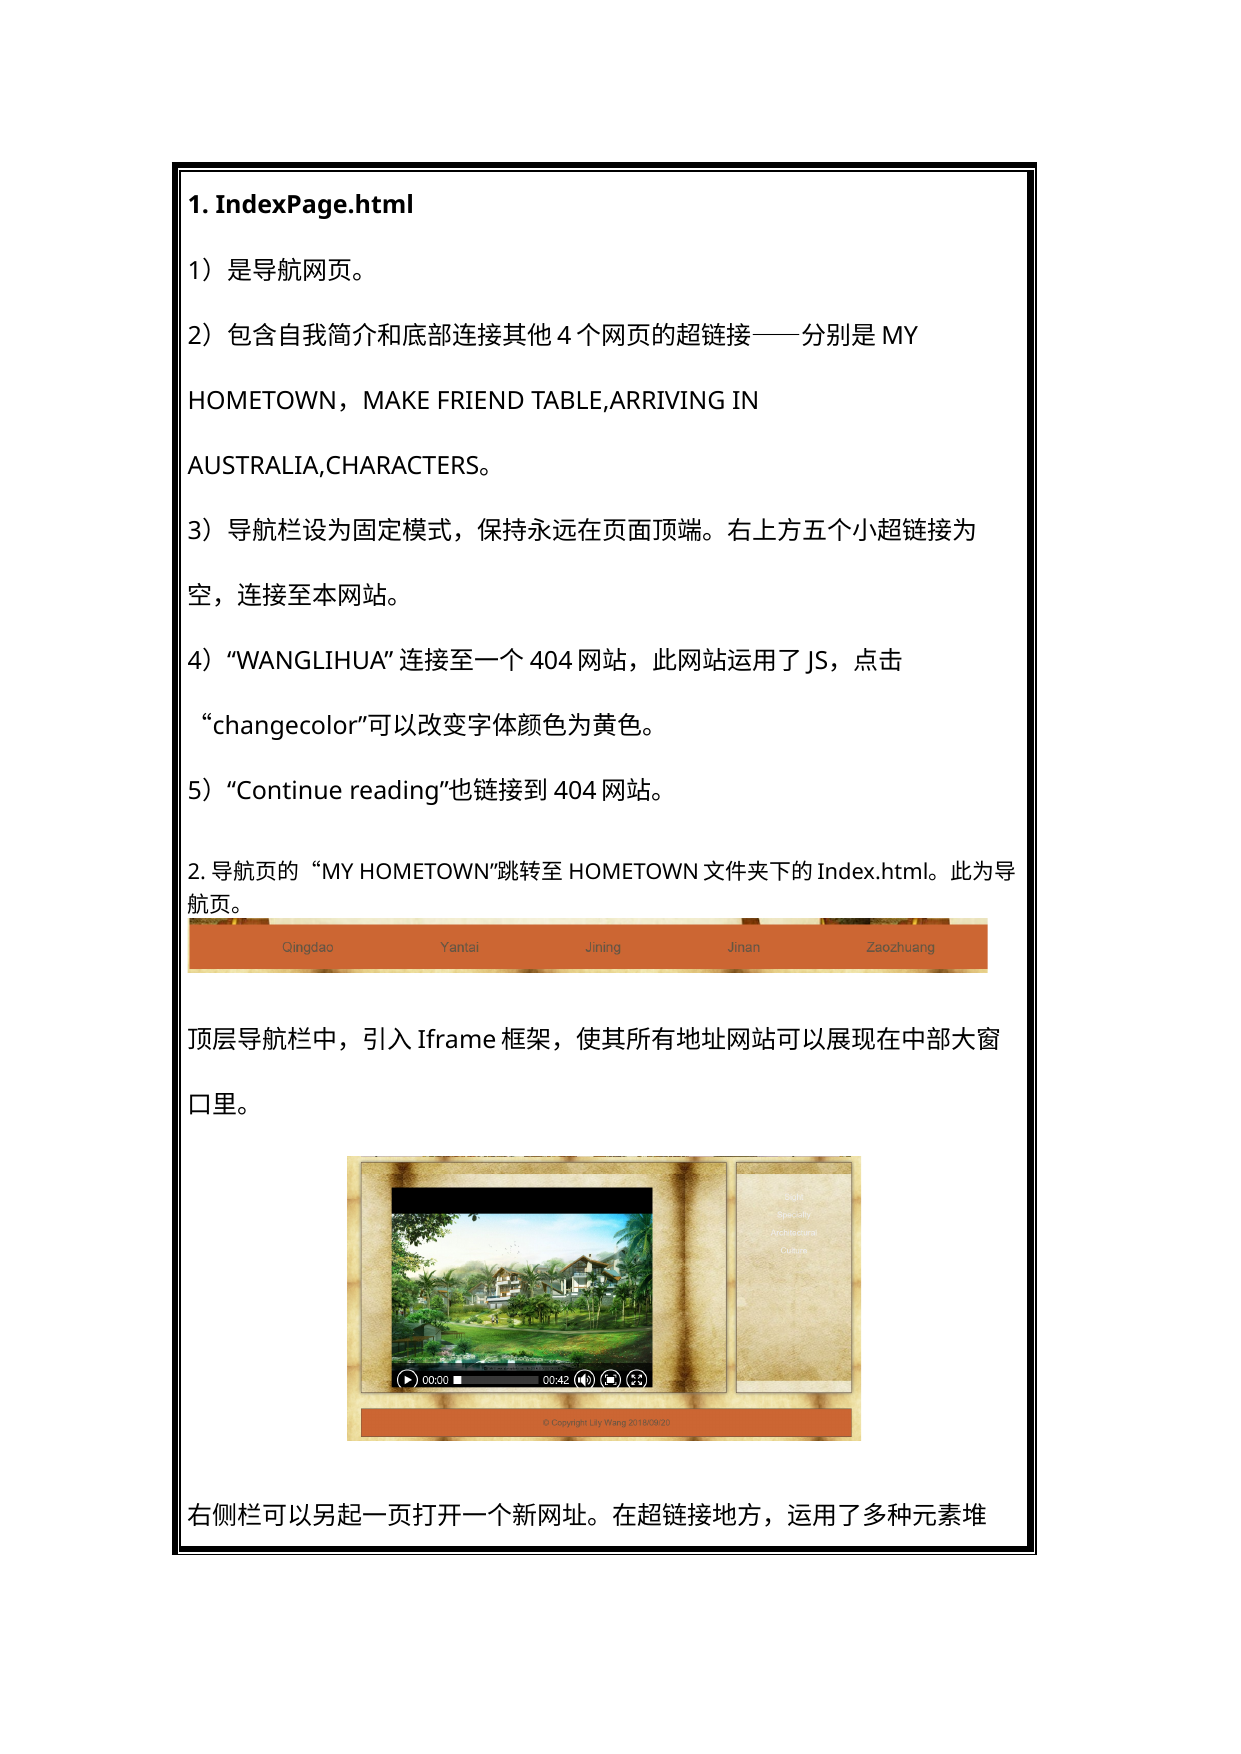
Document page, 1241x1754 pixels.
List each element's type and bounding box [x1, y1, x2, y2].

picture [347, 1156, 862, 1441]
table_cell [181, 172, 1027, 1546]
picture [187, 918, 988, 973]
